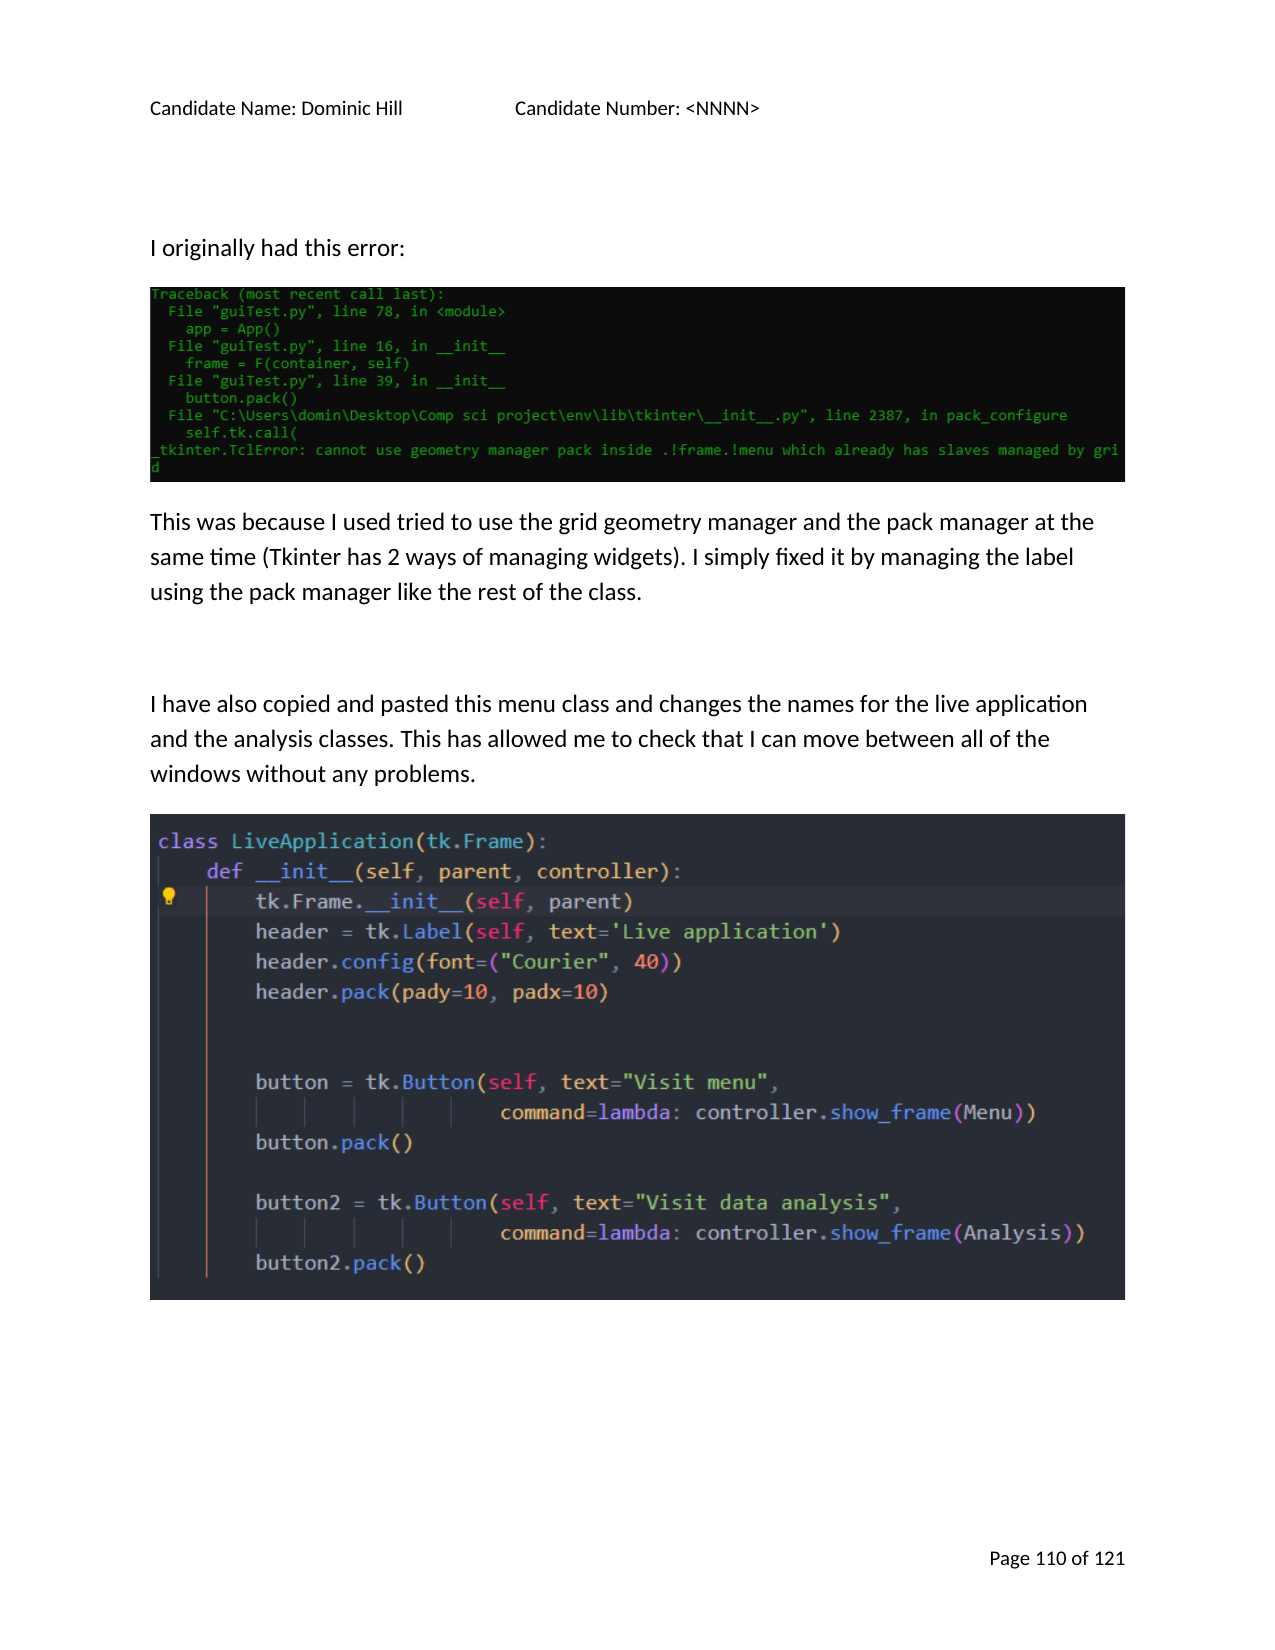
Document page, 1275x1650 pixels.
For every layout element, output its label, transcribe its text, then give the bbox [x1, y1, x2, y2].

text I originally had this error: [150, 232, 1125, 262]
text This was because I used tried to use the grid geometry manager and the pack manager at the same time (Tkinter has 2 ways of managing widgets). I simply fixed it by managing the label using the pack manager like the rest of the class. [150, 507, 1125, 607]
picture [150, 287, 1125, 482]
picture [150, 814, 1125, 1300]
text I have also copied and pasted this menu class and changes the names for the live application and the analysis classes. This has allowed me to check that I can move between all of the windows without any problems. [150, 688, 1125, 789]
